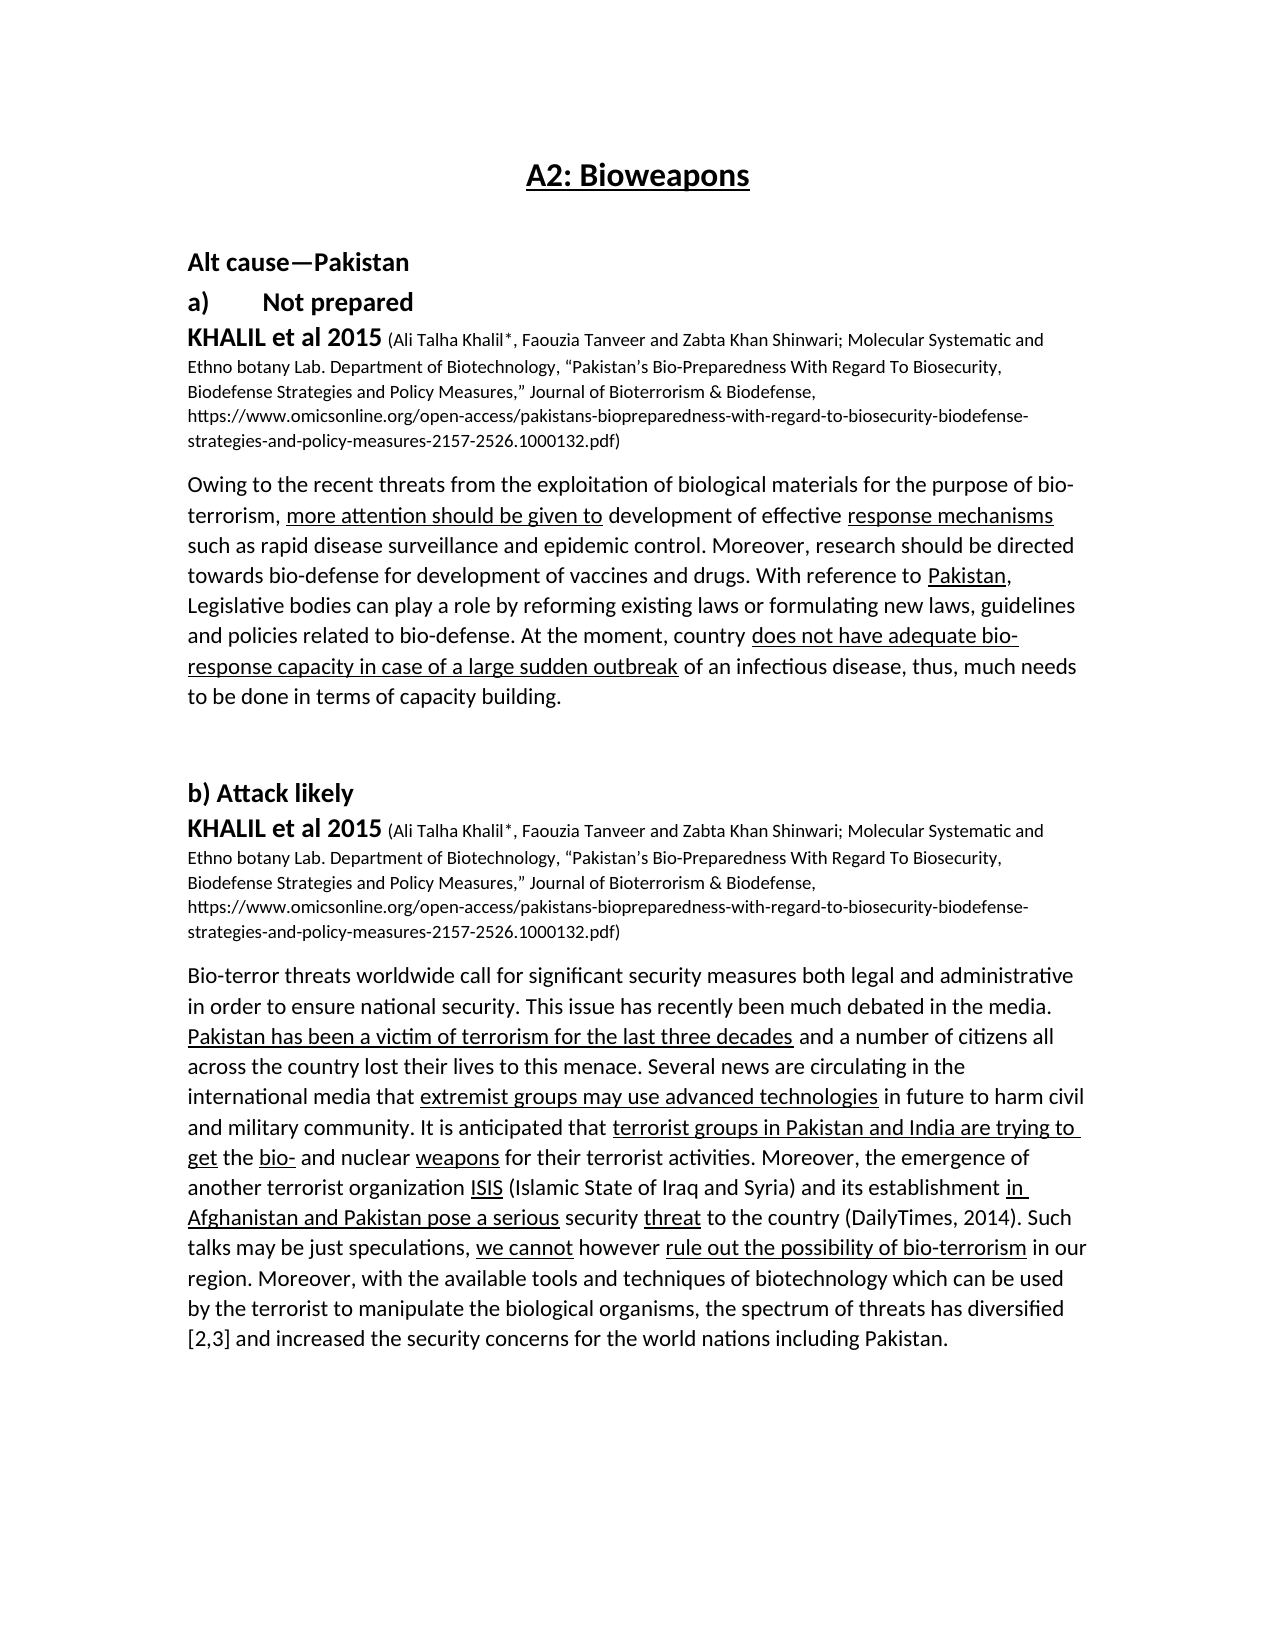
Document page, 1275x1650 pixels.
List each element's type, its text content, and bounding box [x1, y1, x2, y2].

subtitle Not prepared [187, 285, 1087, 318]
text KHALIL et al 2015 (Ali Talha Khalil*, Faouzia Tanveer and Zabta Khan Shinwari; Molecular Systematic and Ethno botany Lab. Department of Biotechnology, “Pakistan’s Bio-Preparedness With Regard To Biosecurity, Biodefense Strategies and Policy Measures,” Journal of Bioterrorism & Biodefense, https://www.omicsonline.org/open-access/pakistans-biopreparedness-with-regard-to-biosecurity-biodefense-strategies-and-policy-measures-2157-2526.1000132.pdf) [187, 320, 1087, 452]
subtitle Alt cause—Pakistan [187, 245, 1087, 278]
text Bio-terror threats worldwide call for significant security measures both legal and administrative in order to ensure national security. This issue has recently been much debated in the media. Pakistan has been a victim of terrorism for the last three decades and a number of citizens all across the country lost their lives to this menace. Several news are circulating in the international media that extremist groups may use advanced technologies in future to harm civil and military community. It is anticipated that terrorist groups in Pakistan and India are trying to get the bio- and nuclear weapons for their terrorist activities. Moreover, the emergence of another terrorist organization ISIS (Islamic State of Iraq and Syria) and its establishment in Afghanistan and Pakistan pose a serious security threat to the country (DailyTimes, 2014). Such talks may be just speculations, we cannot however rule out the possibility of bio-terrorism in our region. Moreover, with the available tools and techniques of biotechnology which can be used by the terrorist to manipulate the biological organisms, the spectrum of threats has diversified [2,3] and increased the security concerns for the world nations including Pakistan. [187, 962, 1087, 1352]
subtitle b) Attack likely [187, 776, 1087, 809]
text KHALIL et al 2015 (Ali Talha Khalil*, Faouzia Tanveer and Zabta Khan Shinwari; Molecular Systematic and Ethno botany Lab. Department of Biotechnology, “Pakistan’s Bio-Preparedness With Regard To Biosecurity, Biodefense Strategies and Policy Measures,” Journal of Bioterrorism & Biodefense, https://www.omicsonline.org/open-access/pakistans-biopreparedness-with-regard-to-biosecurity-biodefense-strategies-and-policy-measures-2157-2526.1000132.pdf) [187, 811, 1087, 943]
subtitle A2: Bioweapons [187, 154, 1087, 195]
text Owing to the recent threats from the exploitation of biological materials for the purpose of bio-terrorism, more attention should be given to development of effective response mechanisms such as rapid disease surveillance and epidemic control. Moreover, research should be directed towards bio-defense for development of vaccines and drugs. With reference to Pakistan, Legislative bodies can play a role by reforming existing laws or formulating new laws, guidelines and policies related to bio-defense. At the moment, country does not have adequate bio-response capacity in case of a large sudden outbreak of an infectious disease, thus, much needs to be done in terms of capacity building. [187, 471, 1087, 710]
